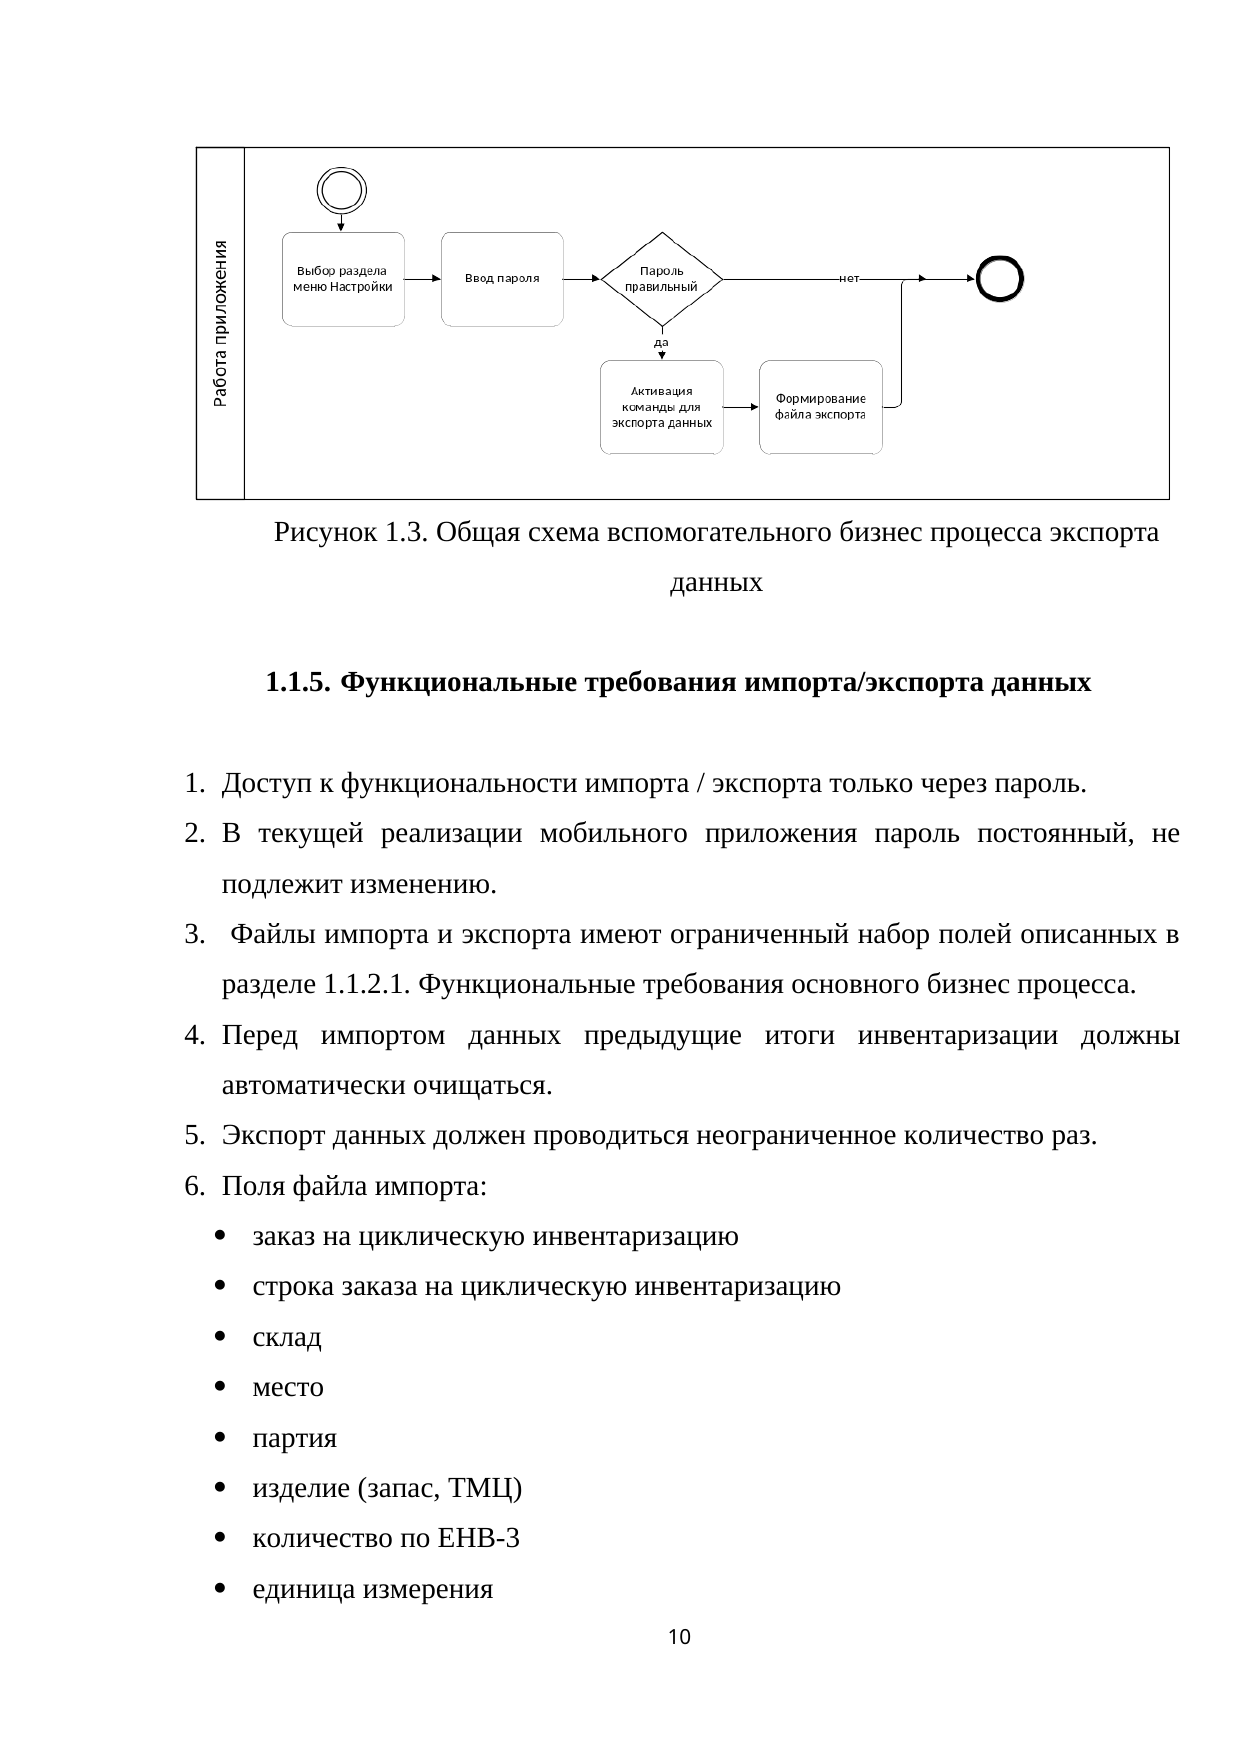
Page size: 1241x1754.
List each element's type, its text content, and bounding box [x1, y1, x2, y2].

list изделие (запас, ТМЦ) [215, 1470, 1181, 1504]
list Перед импортом данных предыдущие итоги инвентаризации должны автоматически очищаться. [184, 1017, 1181, 1101]
list партия [215, 1420, 1181, 1453]
list Файлы импорта и экспорта имеют ограниченный набор полей описанных в разделе 1.1.2.1. Функциональные требования основного бизнес процесса. [184, 916, 1181, 1000]
list Поля файла импорта: [184, 1168, 1181, 1201]
list заказ на циклическую инвентаризацию [215, 1218, 1181, 1252]
list единица измерения [215, 1571, 1181, 1604]
list Экспорт данных должен проводиться неограниченное количество раз. [184, 1117, 1181, 1151]
list Функциональные требования импорта/экспорта данных [176, 664, 1181, 698]
list В текущей реализации мобильного приложения пароль постоянный, не подлежит изменению. [184, 816, 1181, 899]
list количество по ЕНВ-3 [215, 1521, 1181, 1554]
list место [215, 1369, 1181, 1403]
text Рисунок 1.3. Общая схема вспомогательного бизнес процесса экспорта данных [252, 514, 1181, 597]
list Доступ к функциональности импорта / экспорта только через пароль. [184, 765, 1181, 799]
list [215, 1268, 1181, 1302]
list склад [215, 1319, 1181, 1352]
